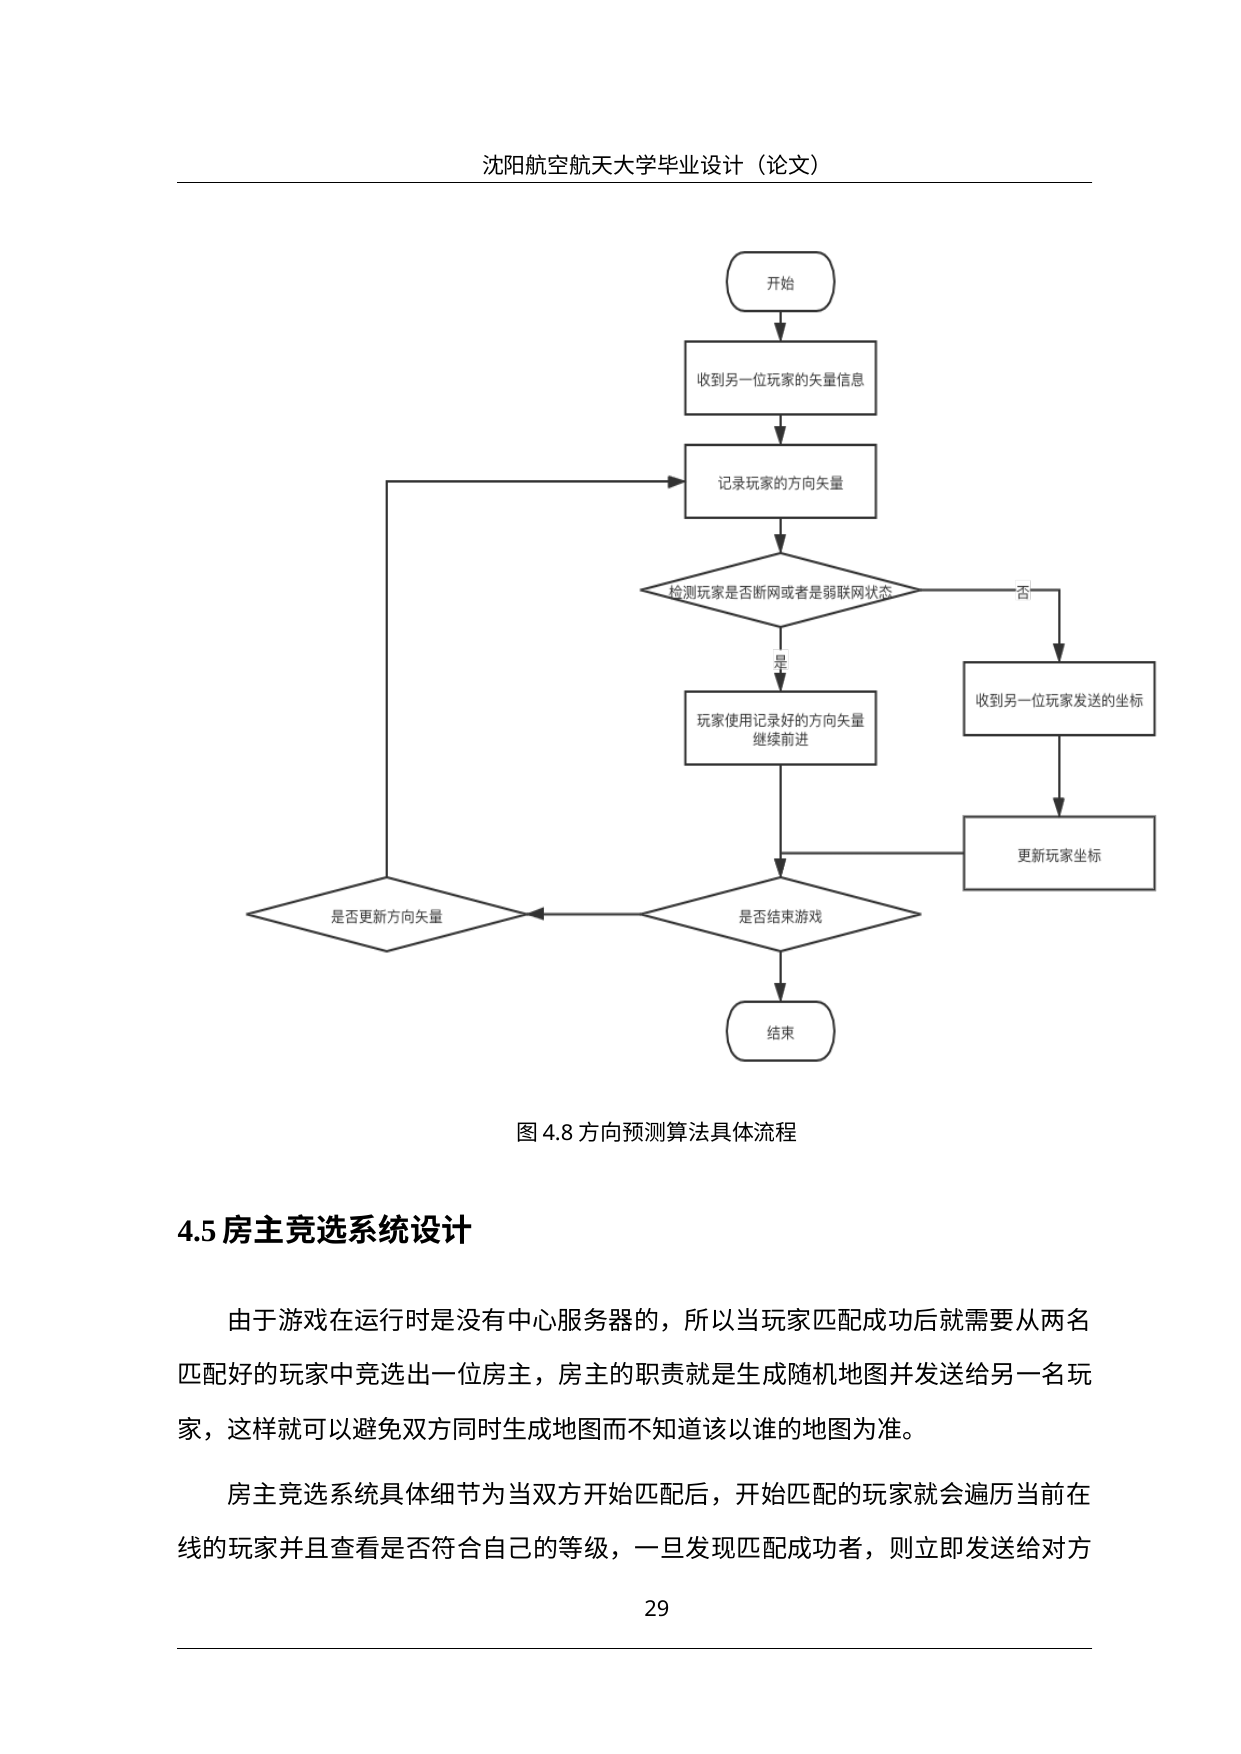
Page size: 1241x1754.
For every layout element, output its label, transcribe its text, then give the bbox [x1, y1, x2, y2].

list 4.5房主竞选系统设计 [177, 1184, 1092, 1272]
text 图4.8 方向预测算法具体流程 [177, 1115, 1092, 1147]
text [177, 1474, 1092, 1565]
picture [221, 223, 1181, 1090]
text 由于游戏在运行时是没有中心服务器的，所以当玩家匹配成功后就需要从两名匹配好的玩家中竞选出一位房主，房主的职责就是生成随机地图并发送给另一名玩家，这样就可以避免双方同时生成地图而不知道该以谁的地图为准。 [177, 1300, 1092, 1445]
